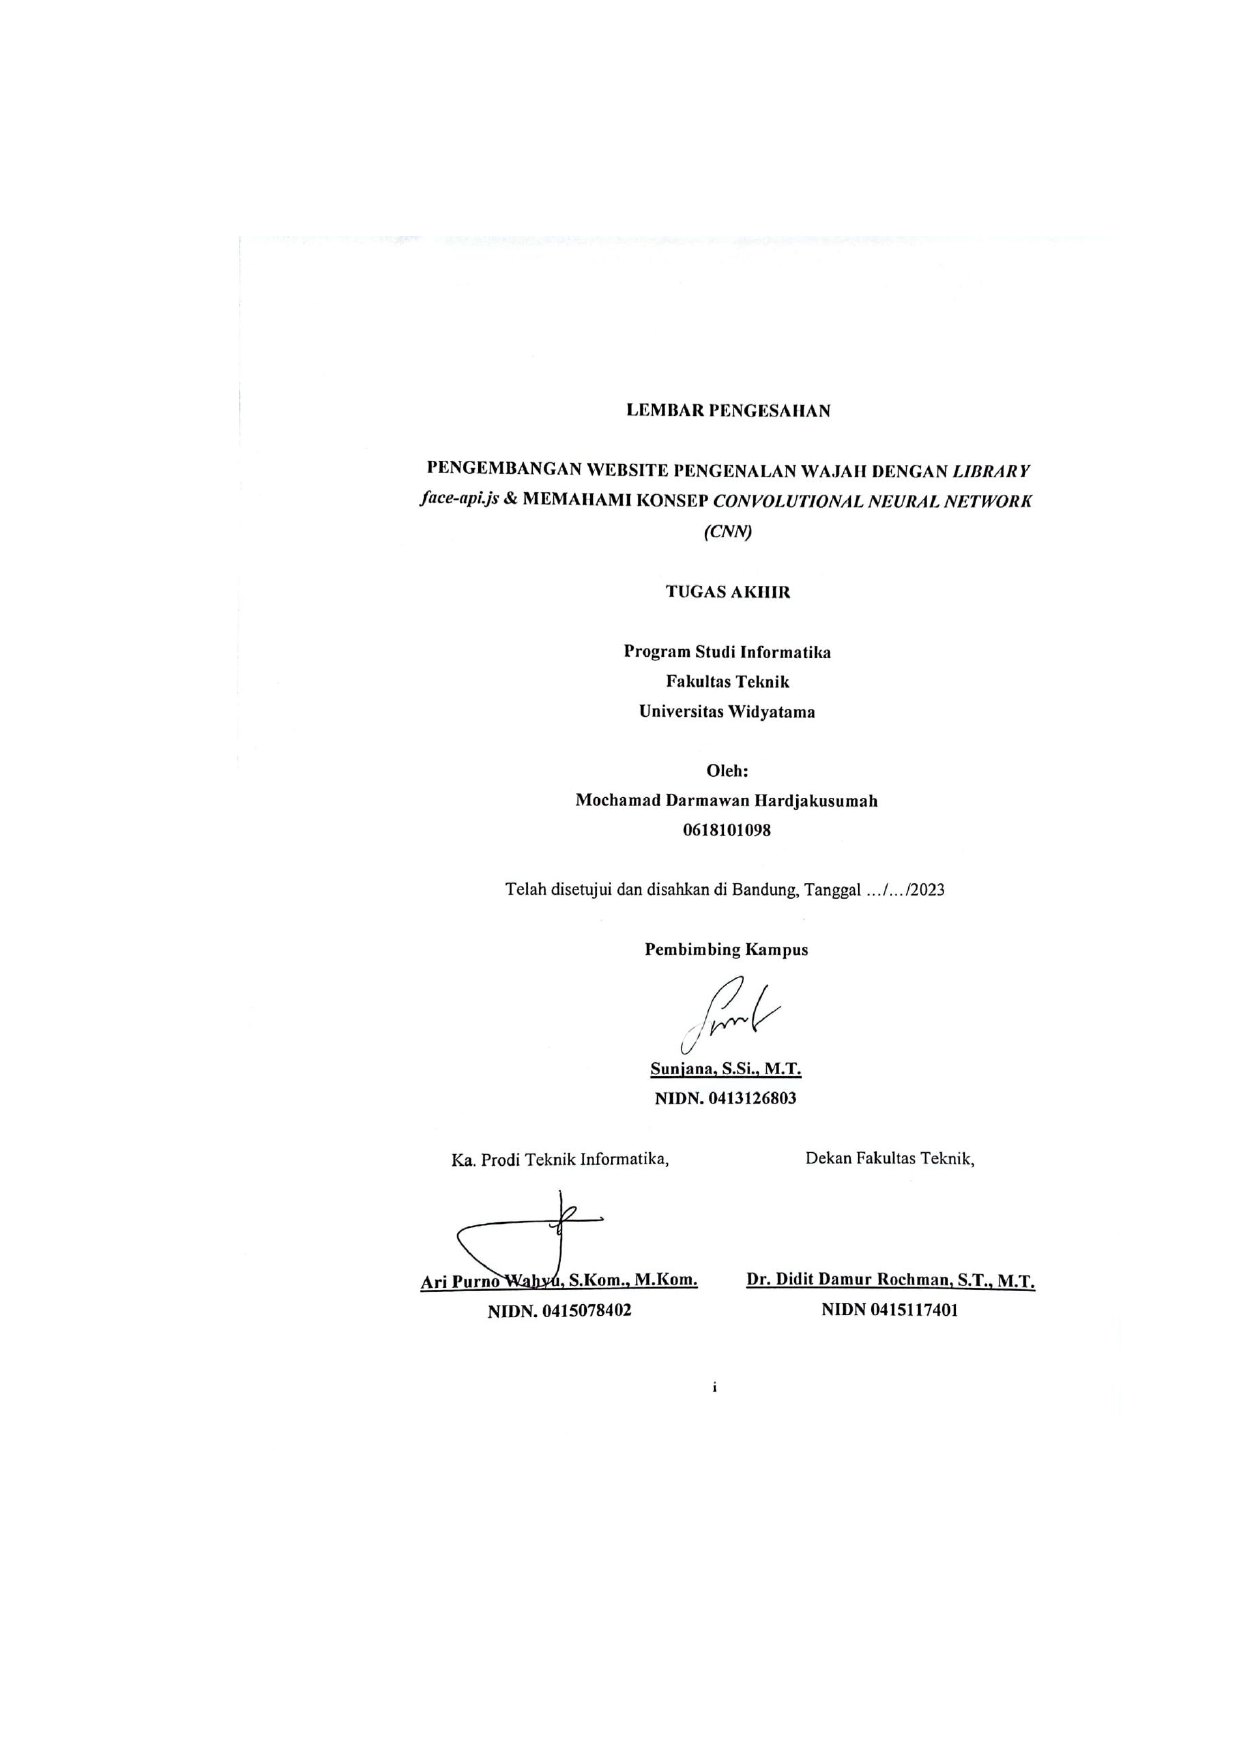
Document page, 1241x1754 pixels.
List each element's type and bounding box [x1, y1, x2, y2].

picture [237, 236, 1122, 1454]
